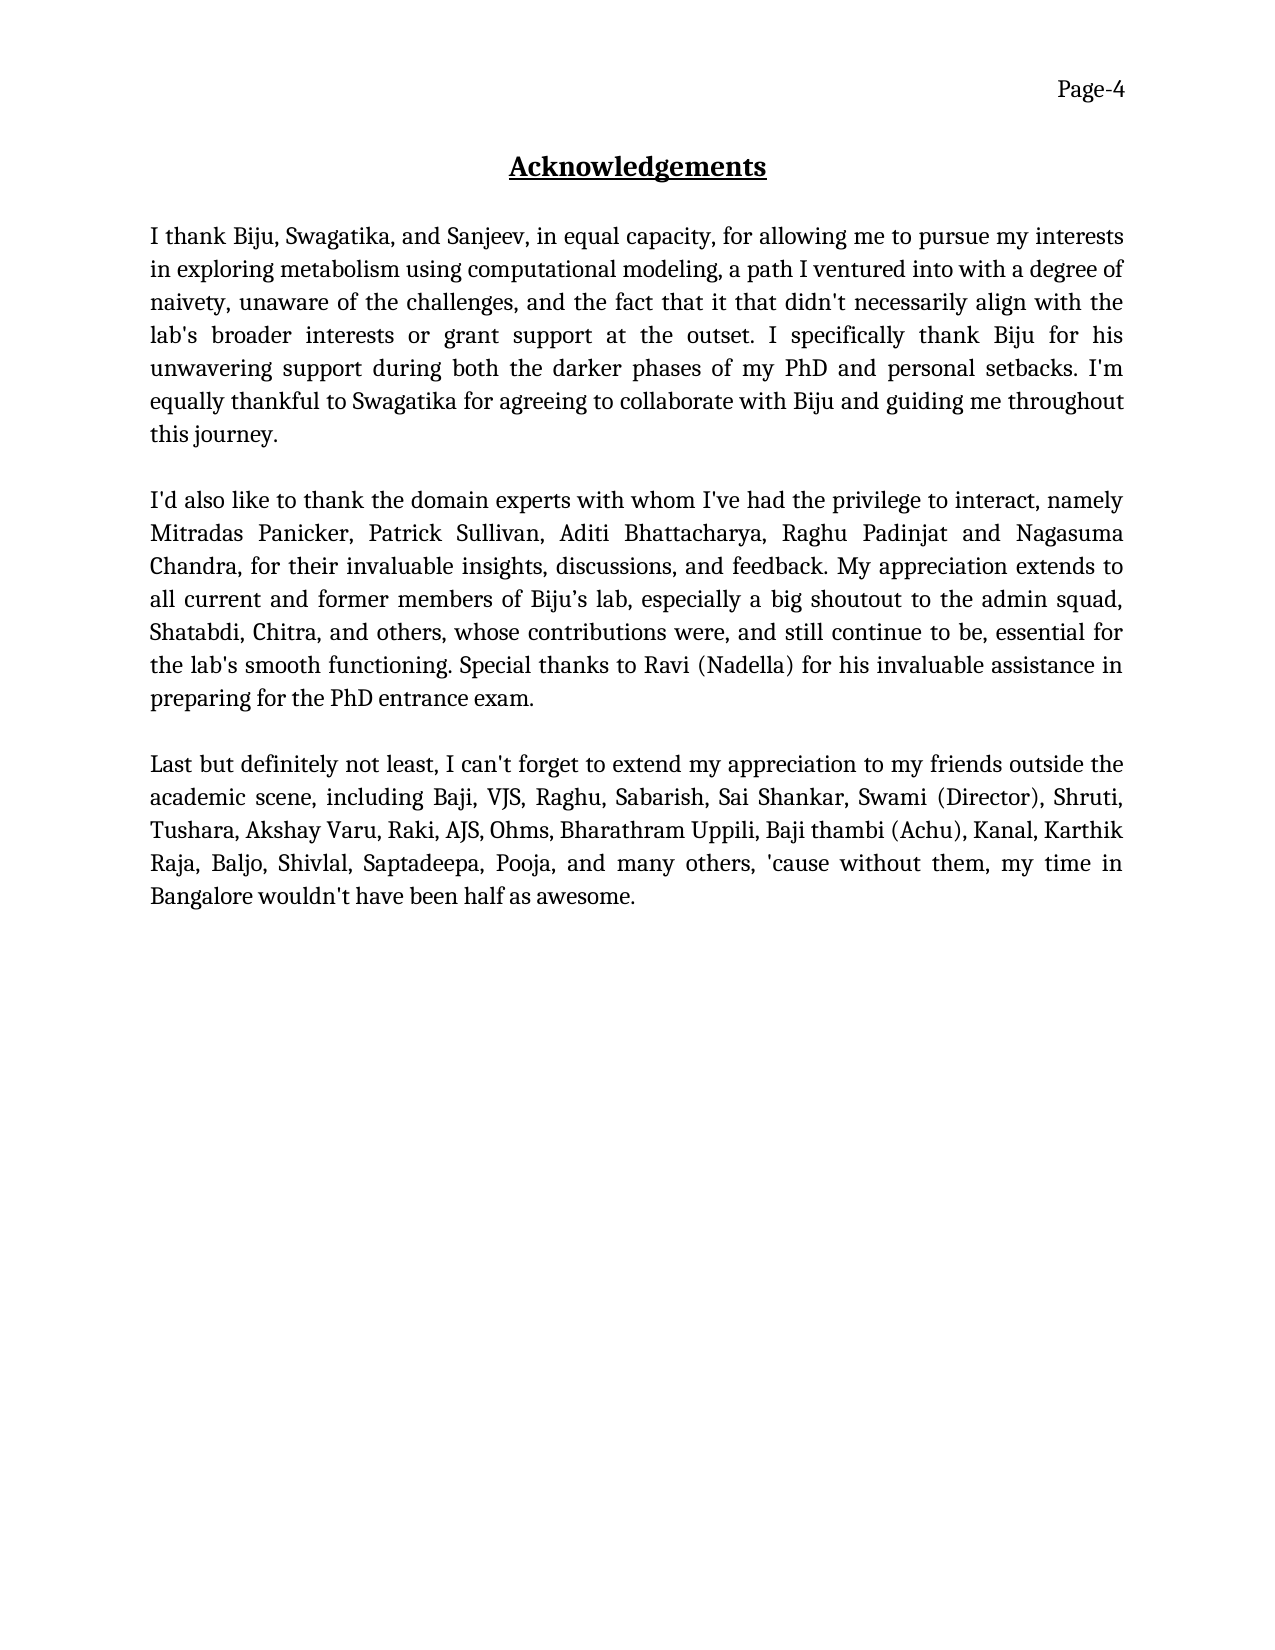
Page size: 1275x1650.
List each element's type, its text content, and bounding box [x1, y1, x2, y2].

text Acknowledgements [150, 150, 1125, 183]
text I thank Biju, Swagatika, and Sanjeev, in equal capacity, for allowing me to pursue my interests in exploring metabolism using computational modeling, a path I ventured into with a degree of naivety, unaware of the challenges, and the fact that it that didn't necessarily align with the lab's broader interests or grant support at the outset. I specifically thank Biju for his unwavering support during both the darker phases of my PhD and personal setbacks. I'm equally thankful to Swagatika for agreeing to collaborate with Biju and guiding me throughout this journey. [150, 222, 1125, 448]
text I'd also like to thank the domain experts with whom I've had the privilege to interact, namely Mitradas Panicker, Patrick Sullivan, Aditi Bhattacharya, Raghu Padinjat and Nagasuma Chandra, for their invaluable insights, discussions, and feedback. My appreciation extends to all current and former members of Biju’s lab, especially a big shoutout to the admin squad, Shatabdi, Chitra, and others, whose contributions were, and still continue to be, essential for the lab's smooth functioning. Special thanks to Ravi (Nadella) for his invaluable assistance in preparing for the PhD entrance exam. [150, 486, 1125, 713]
text Last but definitely not least, I can't forget to extend my appreciation to my friends outside the academic scene, including Baji, VJS, Raghu, Sabarish, Sai Shankar, Swami (Director), Shruti, Tushara, Akshay Varu, Raki, AJS, Ohms, Bharathram Uppili, Baji thambi (Achu), Kanal, Karthik Raja, Baljo, Shivlal, Saptadeepa, Pooja, and many others, 'cause without them, my time in Bangalore wouldn't have been half as awesome. [150, 750, 1125, 911]
